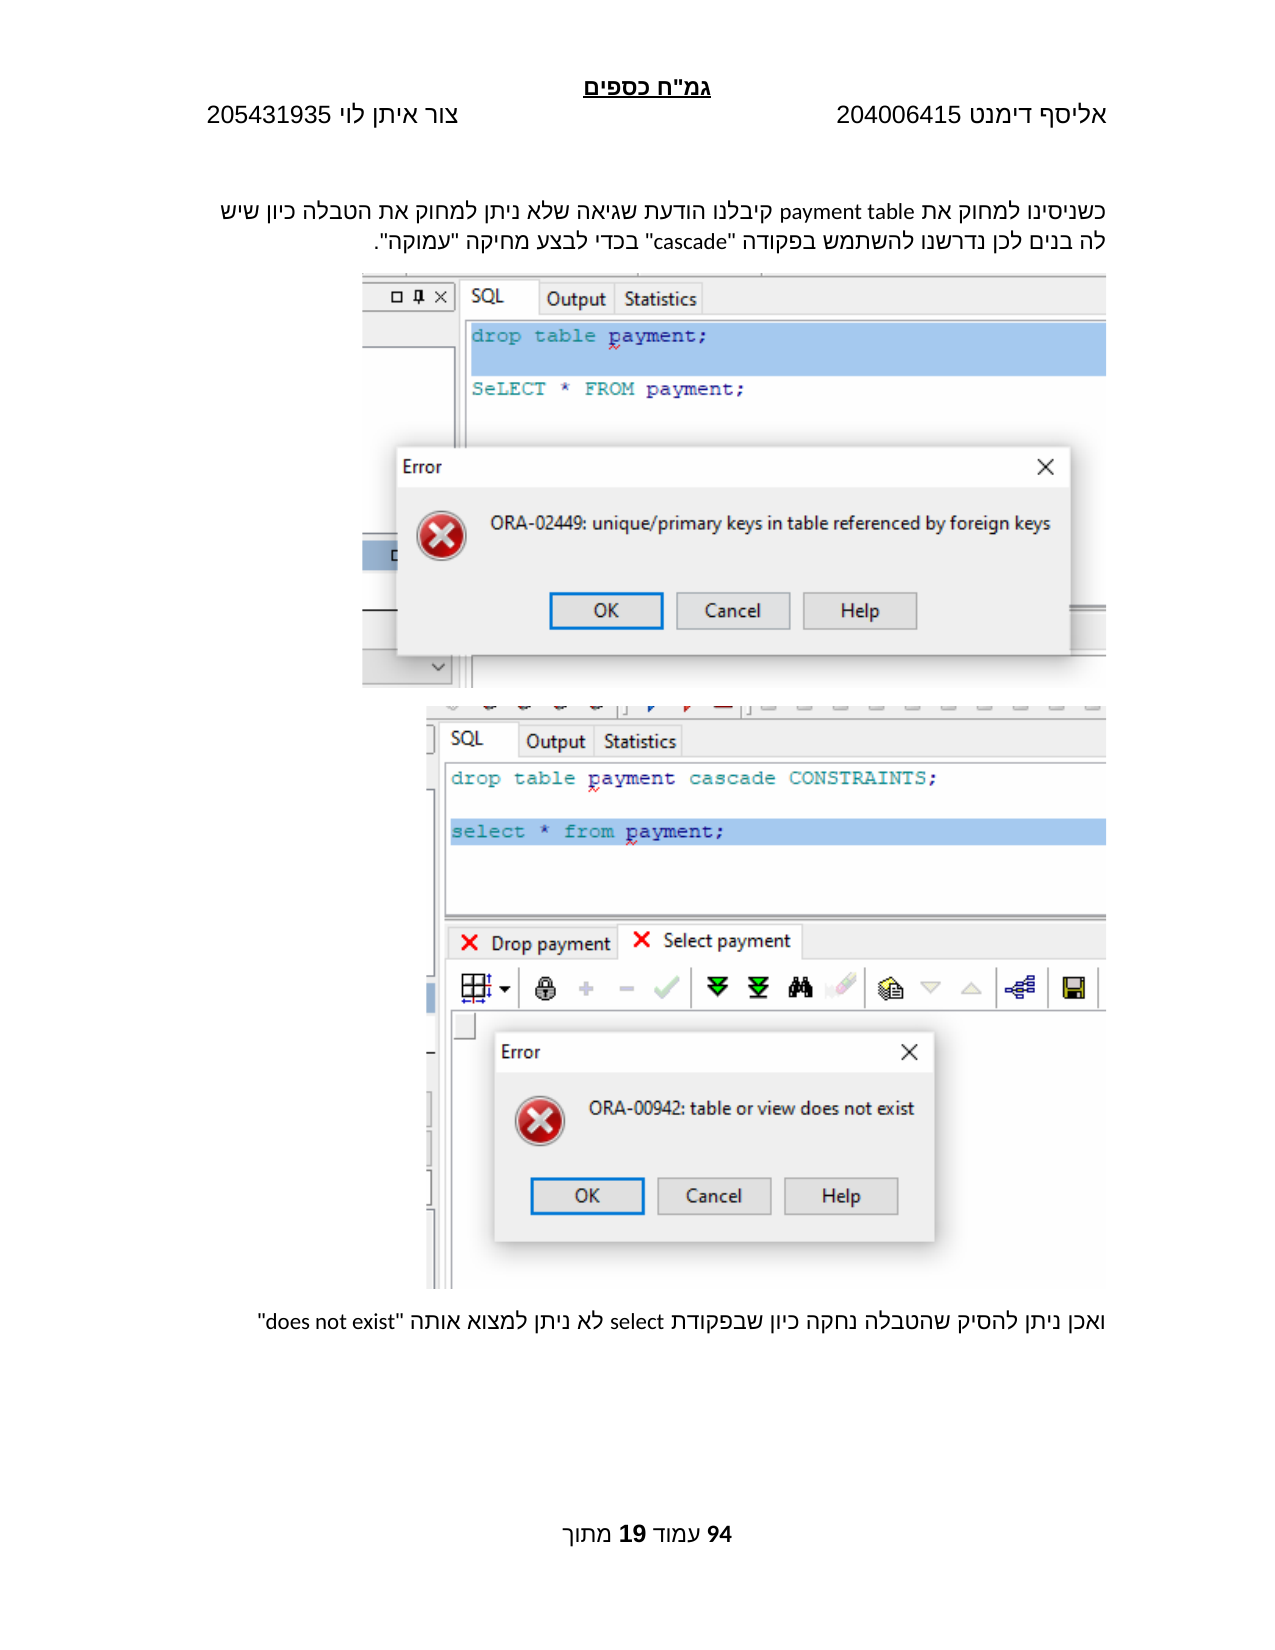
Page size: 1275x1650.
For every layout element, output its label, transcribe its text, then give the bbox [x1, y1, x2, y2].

picture [426, 706, 1107, 1289]
text ואכן ניתן להסיק שהטבלה נחקה כיון שבפקודת select לא ניתן למצוא אותה "does not exist" [187, 1307, 1106, 1335]
text כשניסינו למחוק את payment table קיבלנו הודעת שגיאה שלא ניתן למחוק את הטבלה כיון שיש לה בנים לכן נדרשנו להשתמש בפקודה "cascade" בכדי לבצע מחיקה "עמוקה". [187, 197, 1106, 255]
picture [362, 273, 1107, 688]
